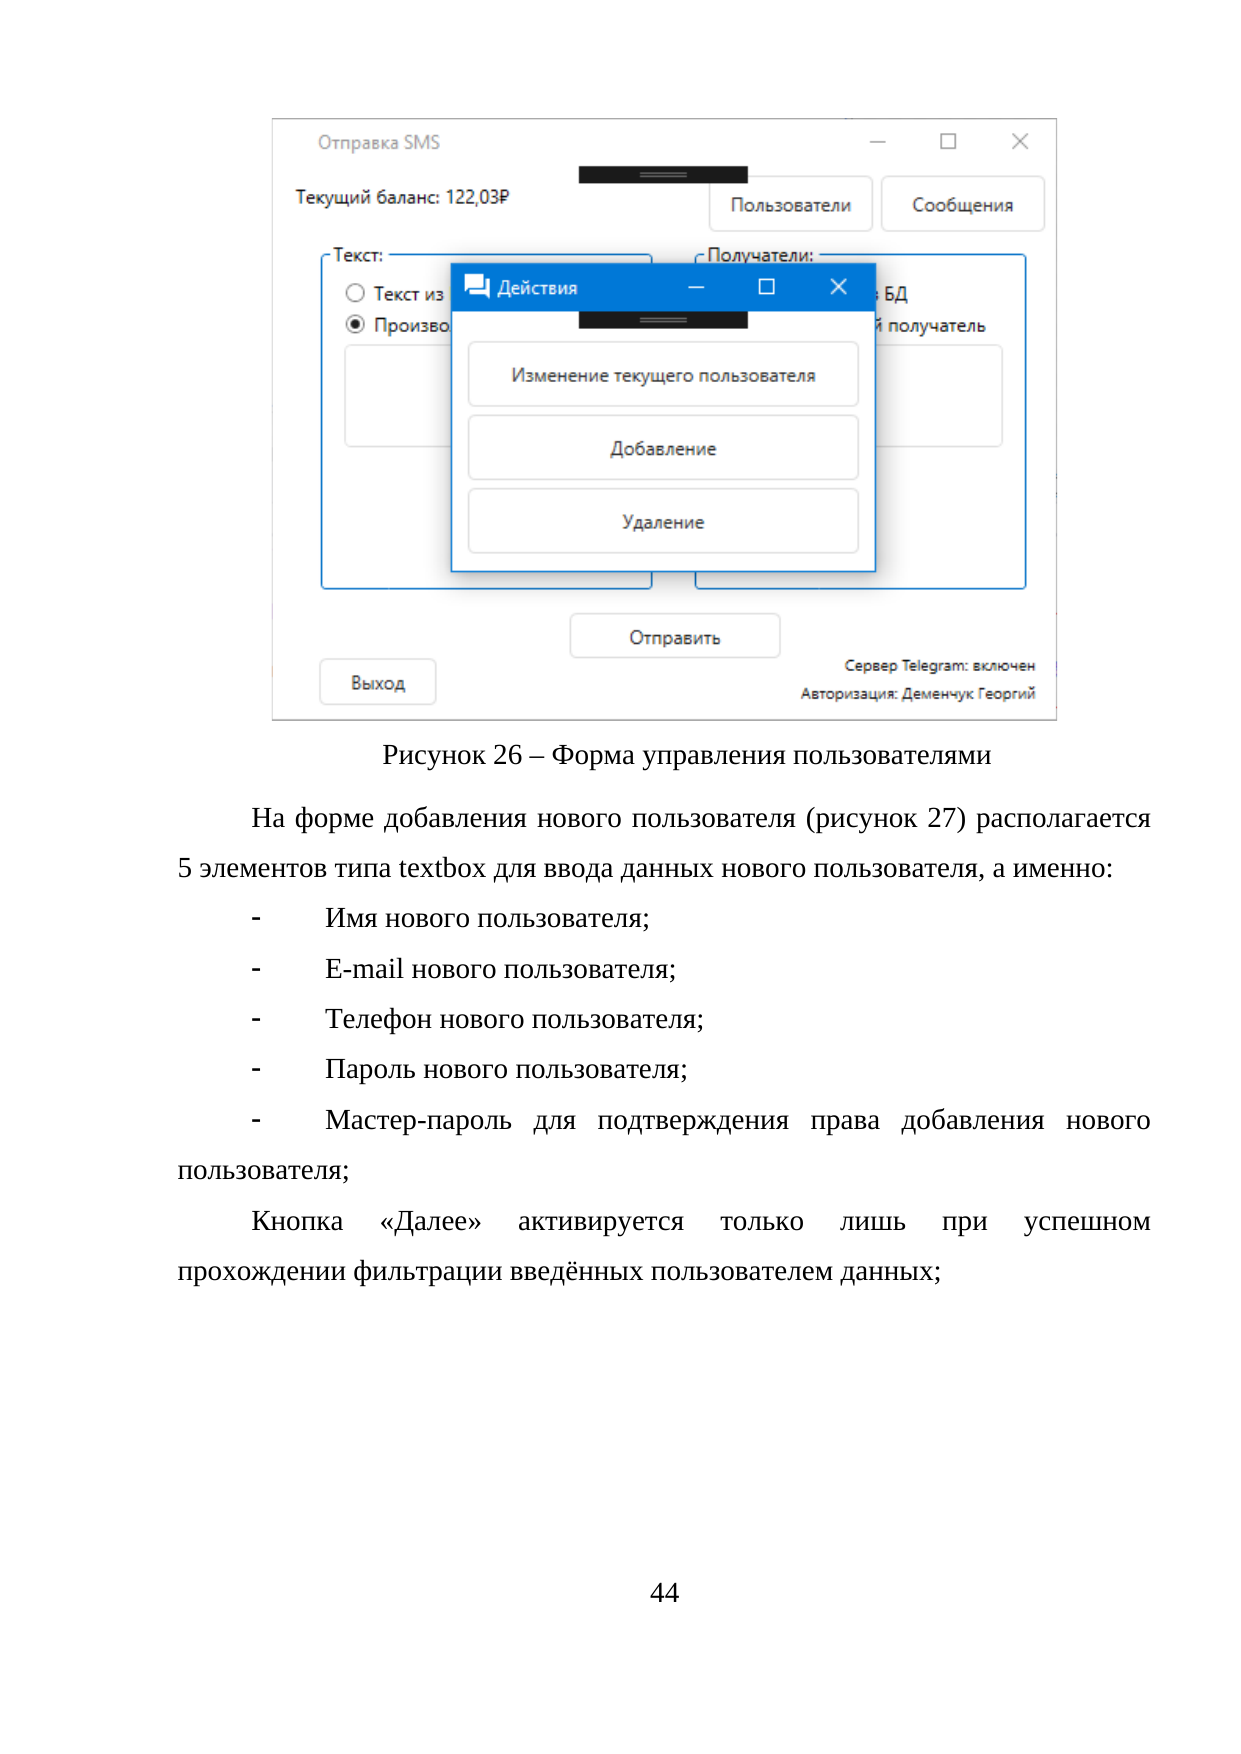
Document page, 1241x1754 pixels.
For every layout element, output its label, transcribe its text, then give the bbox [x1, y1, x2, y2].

list Имя нового пользователя; [177, 900, 1152, 934]
list E-mail нового пользователя; [177, 951, 1152, 984]
list Телефон нового пользователя; [177, 1001, 1152, 1035]
text На форме добавления нового пользователя (рисунок 27) располагается 5 элементов типа textbox для ввода данных нового пользователя, а именно: [177, 800, 1152, 884]
text Рисунок 26 – Форма управления пользователями [222, 737, 1152, 771]
list Пароль нового пользователя; [177, 1052, 1152, 1085]
list Мастер-пароль для подтверждения права добавления нового пользователя; [177, 1102, 1152, 1186]
text Кнопка «Далее» активируется только лишь при успешном прохождении фильтрации введённых пользователем данных; [177, 1203, 1152, 1287]
picture [271, 118, 1058, 721]
